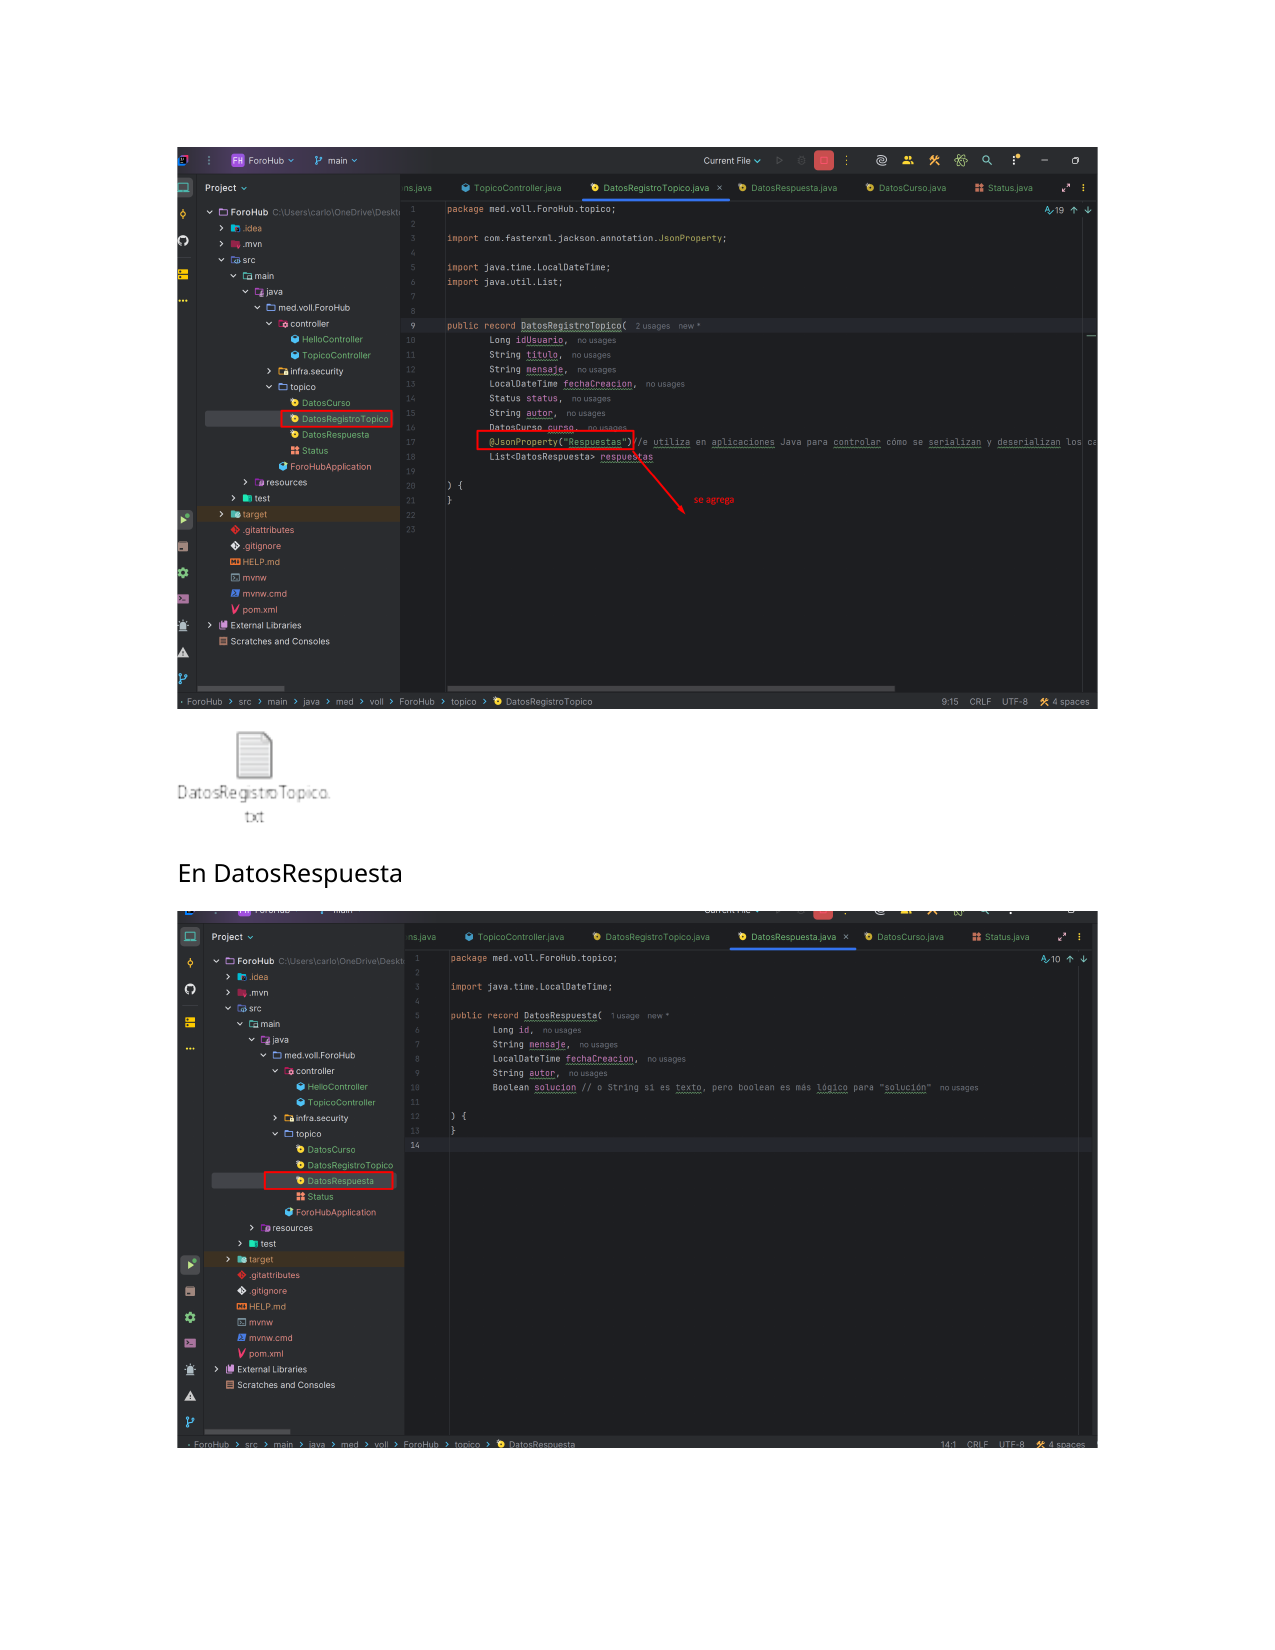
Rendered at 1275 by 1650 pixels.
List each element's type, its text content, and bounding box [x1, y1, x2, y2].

text En DatosRespuesta [177, 856, 1098, 890]
picture [177, 147, 1098, 709]
picture [177, 911, 1098, 1448]
